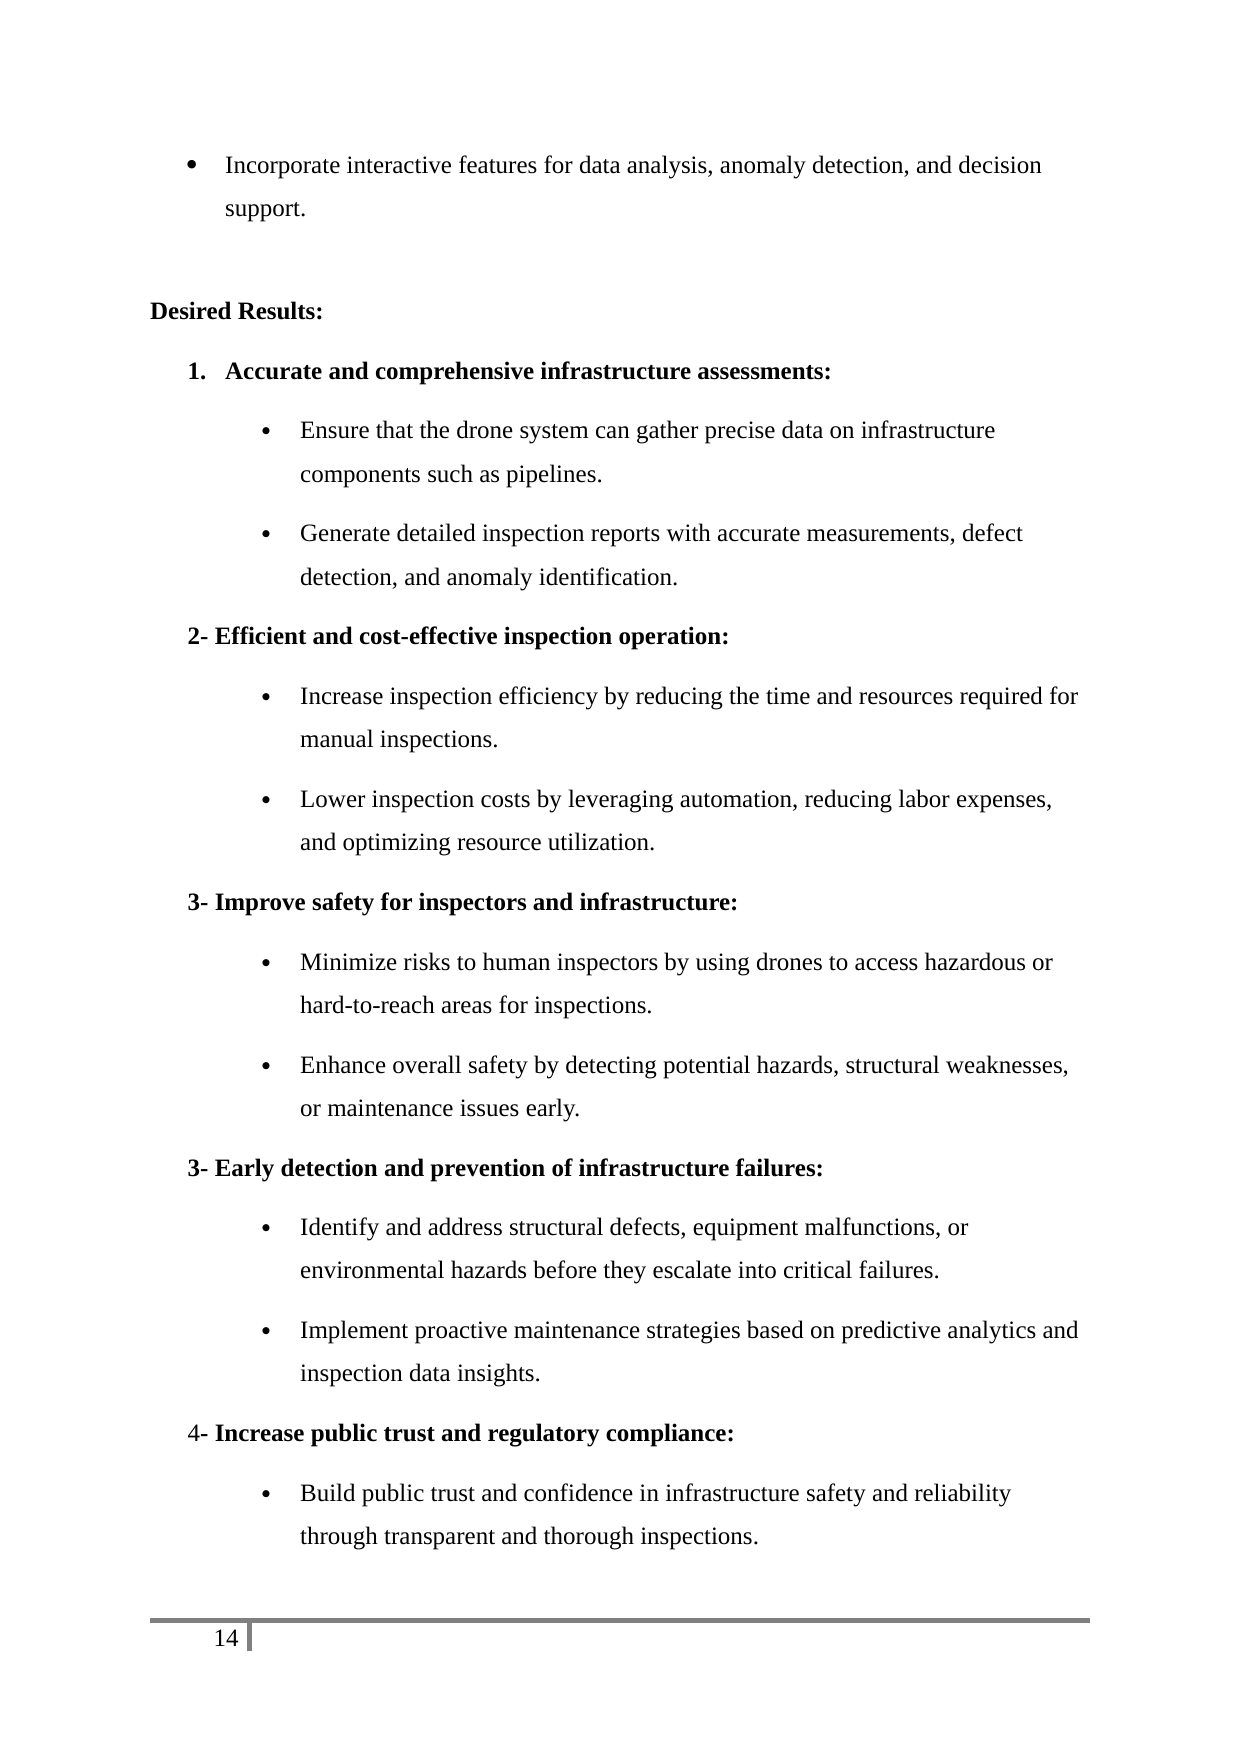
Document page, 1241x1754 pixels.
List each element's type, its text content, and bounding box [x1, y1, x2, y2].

list Build public trust and confidence in infrastructure safety and reliability through transparent and thorough inspections. [262, 1478, 1090, 1550]
list Generate detailed inspection reports with accurate measurements, defect detection, and anomaly identification. [262, 518, 1090, 590]
list Lower inspection costs by leveraging automation, reducing labor expenses, and optimizing resource utilization. [262, 784, 1090, 856]
text Desired Results: [150, 296, 1090, 325]
text 3- Improve safety for inspectors and infrastructure: [150, 887, 1090, 916]
list Ensure that the drone system can gather precise data on infrastructure components such as pipelines. [262, 416, 1090, 487]
list Identify and address structural defects, equipment malfunctions, or environmental hazards before they escalate into critical failures. [262, 1212, 1090, 1284]
text 3- Early detection and prevention of infrastructure failures: [150, 1153, 1090, 1181]
text 4- Increase public trust and regulatory compliance: [150, 1418, 1090, 1447]
list Increase inspection efficiency by reducing the time and resources required for manual inspections. [262, 681, 1090, 753]
list Implement proactive maintenance strategies based on predictive analytics and inspection data insights. [262, 1315, 1090, 1387]
list Accurate and comprehensive infrastructure assessments: [187, 356, 1090, 384]
text 2- Efficient and cost-effective inspection operation: [150, 621, 1090, 650]
list Minimize risks to human inspectors by using drones to access hazardous or hard-to-reach areas for inspections. [262, 947, 1090, 1019]
list Enhance overall safety by detecting potential hazards, structural weaknesses, or maintenance issues early. [262, 1050, 1090, 1122]
list Incorporate interactive features for data analysis, anomaly detection, and decision support. [187, 150, 1090, 222]
